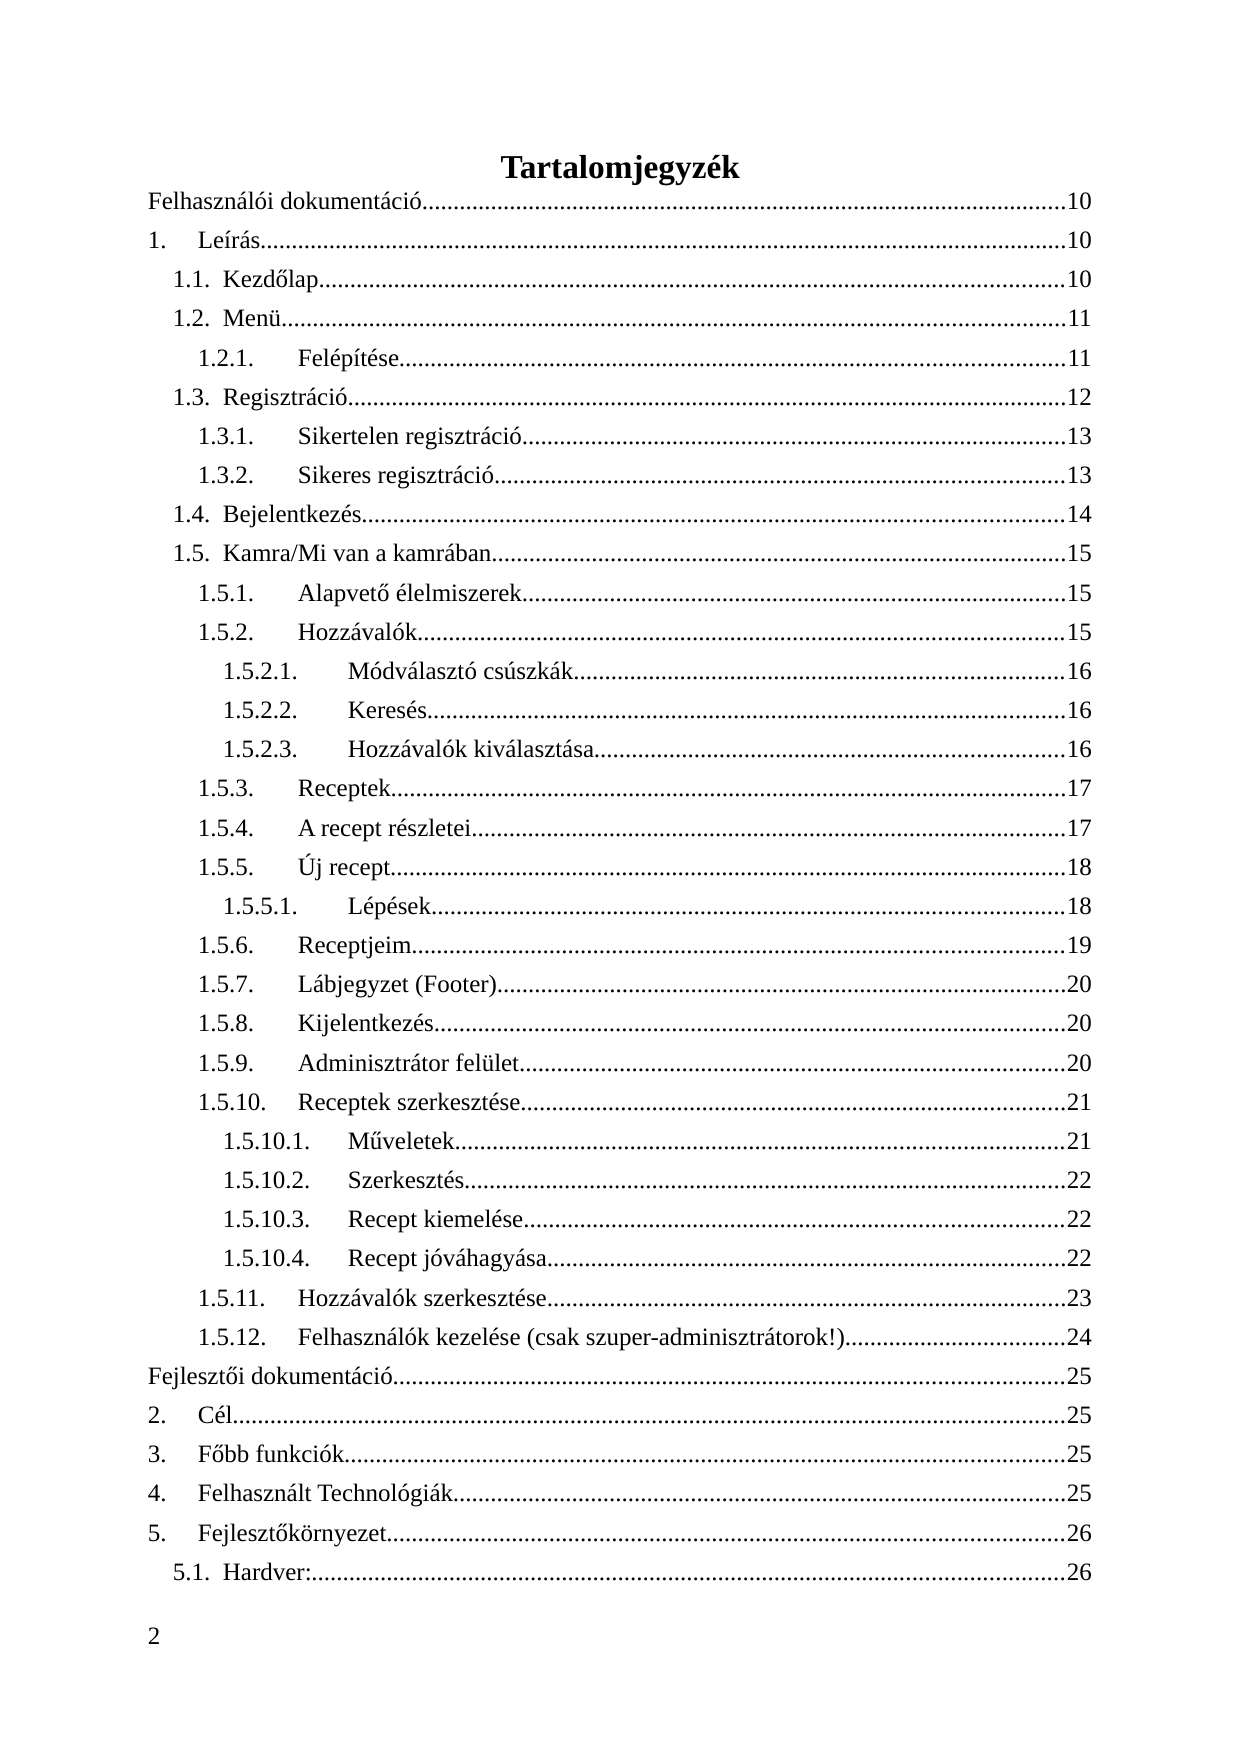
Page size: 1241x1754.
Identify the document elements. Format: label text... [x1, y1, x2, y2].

text 1.3.2. Sikeres regisztráció 13 [198, 460, 1093, 489]
text 1.5.10.3. Recept kiemelése 22 [223, 1204, 1093, 1233]
text 1.2.1. Felépítése 11 [198, 343, 1093, 371]
text 1.5.5. Új recept 18 [198, 852, 1093, 881]
text 1.5.2.1. Módválasztó csúszkák 16 [223, 656, 1093, 685]
text Felhasználói dokumentáció 10 [148, 186, 1093, 215]
text 1.5.2. Hozzávalók 15 [198, 617, 1093, 646]
text 3. Főbb funkciók 25 [148, 1439, 1093, 1468]
text 1.5.10.4. Recept jóváhagyása 22 [223, 1243, 1093, 1272]
text 1. Leírás 10 [148, 225, 1093, 254]
text 1.5.1. Alapvető élelmiszerek 15 [198, 578, 1093, 606]
text Tartalomjegyzék [148, 148, 1093, 186]
text 1.5.3. Receptek 17 [198, 773, 1093, 802]
text 5. Fejlesztőkörnyezet 26 [148, 1518, 1093, 1546]
text 1.5.10.1. Műveletek 21 [223, 1126, 1093, 1155]
text 1.5.2.3. Hozzávalók kiválasztása 16 [223, 734, 1093, 763]
text 1.5.11. Hozzávalók szerkesztése 23 [198, 1283, 1093, 1311]
text 1.5.10.2. Szerkesztés 22 [223, 1165, 1093, 1194]
text 1.3.1. Sikertelen regisztráció 13 [198, 421, 1093, 450]
text 1.5.9. Adminisztrátor felület 20 [198, 1048, 1093, 1076]
text 1.5.7. Lábjegyzet (Footer) 20 [198, 969, 1093, 998]
text 4. Felhasznált Technológiák 25 [148, 1478, 1093, 1507]
text 1.5.12. Felhasználók kezelése (csak szuper-adminisztrátorok!) 24 [198, 1322, 1093, 1351]
text 1.5. Kamra/Mi van a kamrában 15 [173, 538, 1093, 567]
text 1.3. Regisztráció 12 [173, 382, 1093, 411]
text 5.1. Hardver: 26 [173, 1557, 1093, 1586]
text 1.5.10. Receptek szerkesztése 21 [198, 1087, 1093, 1116]
text 2. Cél 25 [148, 1400, 1093, 1429]
text 1.1. Kezdőlap 10 [173, 264, 1093, 293]
text Fejlesztői dokumentáció 25 [148, 1361, 1093, 1390]
text 1.5.8. Kijelentkezés 20 [198, 1008, 1093, 1037]
text 1.2. Menü 11 [173, 303, 1093, 332]
text 1.5.5.1. Lépések 18 [223, 891, 1093, 920]
text 1.5.4. A recept részletei 17 [198, 813, 1093, 841]
text 1.4. Bejelentkezés 14 [173, 499, 1093, 528]
text 1.5.2.2. Keresés 16 [223, 695, 1093, 724]
text 1.5.6. Receptjeim 19 [198, 930, 1093, 959]
